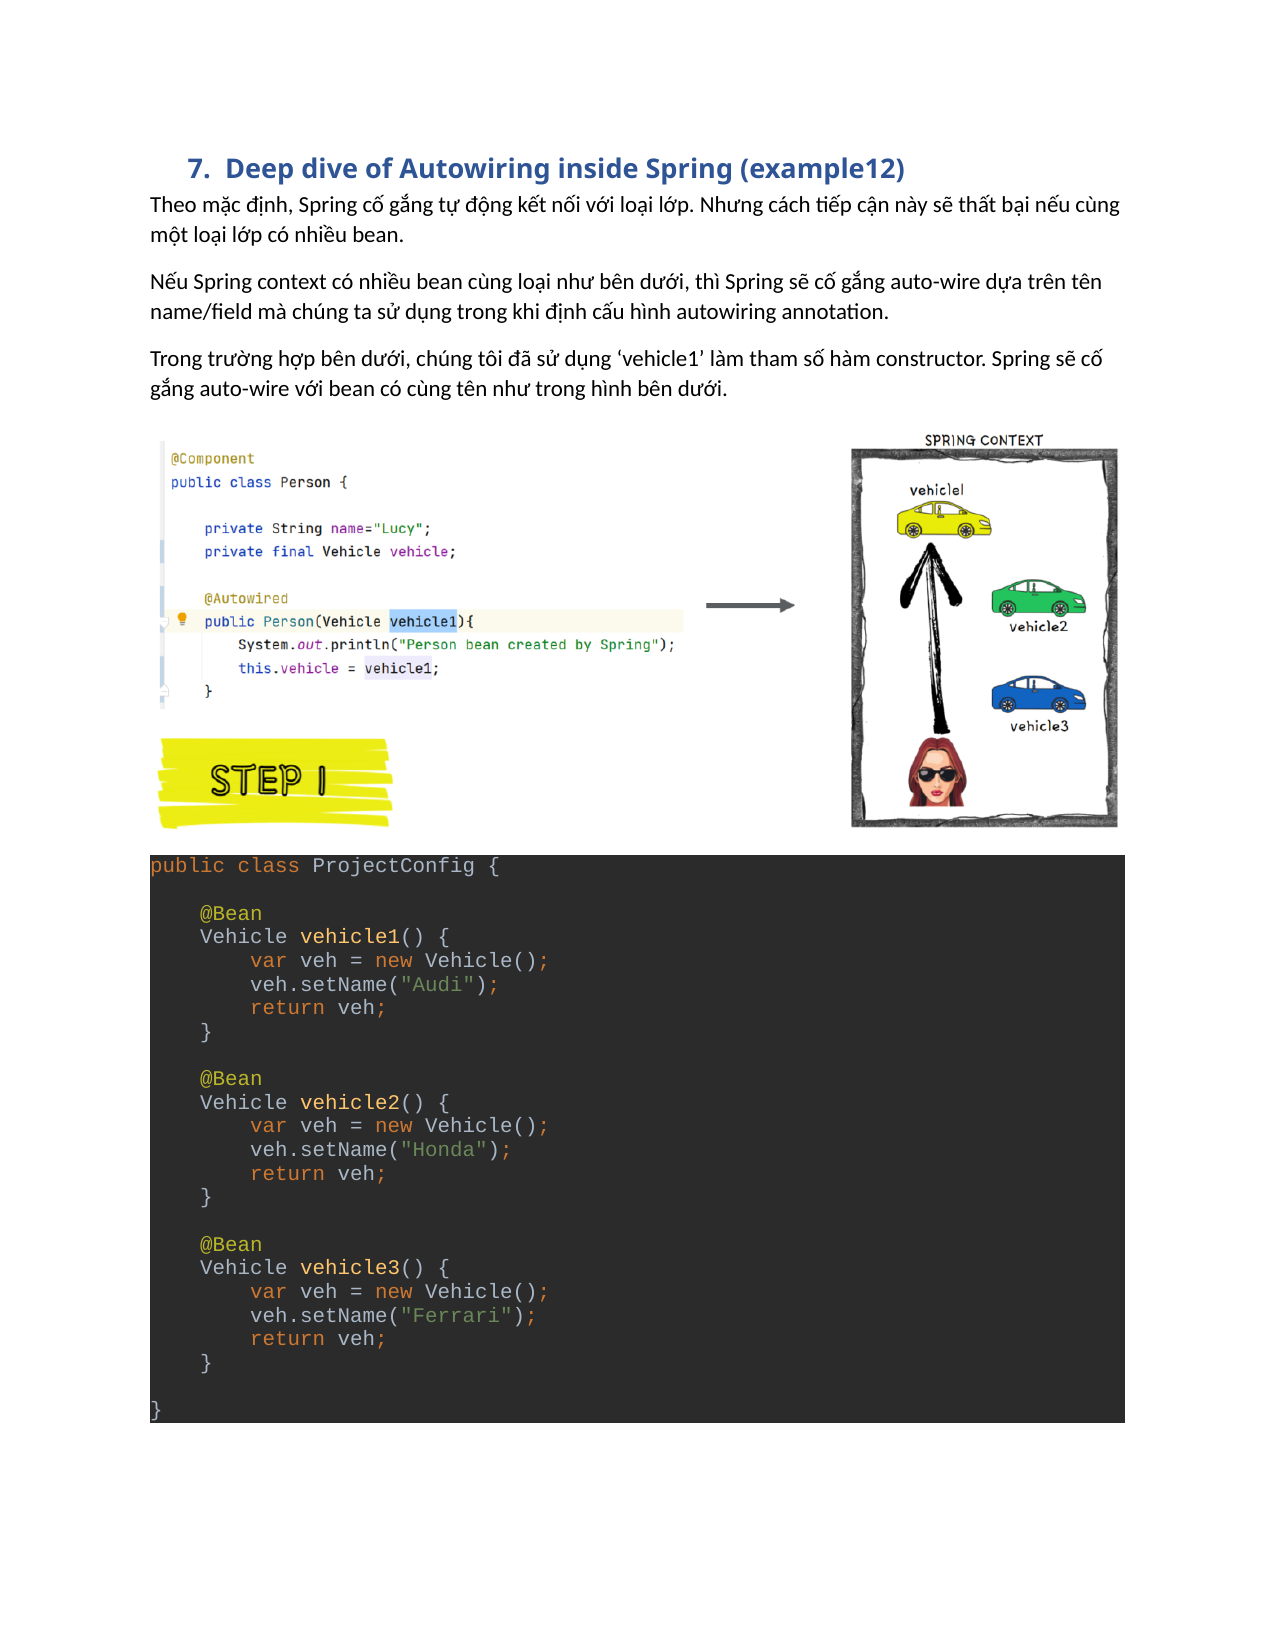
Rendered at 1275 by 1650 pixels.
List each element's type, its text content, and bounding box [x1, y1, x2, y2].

text Trong trường hợp bên dưới, chúng tôi đã sử dụng ‘vehicle1’ làm tham số hàm constructor. Spring sẽ cố gắng auto-wire với bean có cùng tên như trong hình bên dưới. [150, 344, 1125, 402]
text Theo mặc định, Spring cố gắng tự động kết nối với loại lớp. Nhưng cách tiếp cận này sẽ thất bại nếu cùng một loại lớp có nhiều bean. [150, 190, 1125, 248]
subtitle Deep dive of Autowiring inside Spring (example12) [187, 150, 1125, 187]
text Nếu Spring context có nhiều bean cùng loại như bên dưới, thì Spring sẽ cố gắng auto-wire dựa trên tên name/field mà chúng ta sử dụng trong khi định cấu hình autowiring annotation. [150, 267, 1125, 325]
picture [150, 421, 1125, 837]
text public class ProjectConfig { @Bean Vehicle vehicle1() { var veh = new Vehicle(); veh.setName("Audi"); return veh; } @Bean Vehicle vehicle2() { var veh = new Vehicle(); veh.setName("Honda"); return veh; } @Bean Vehicle vehicle3() { var veh = new Vehicle(); veh.setName("Ferrari"); return veh; } } [150, 855, 1125, 1423]
